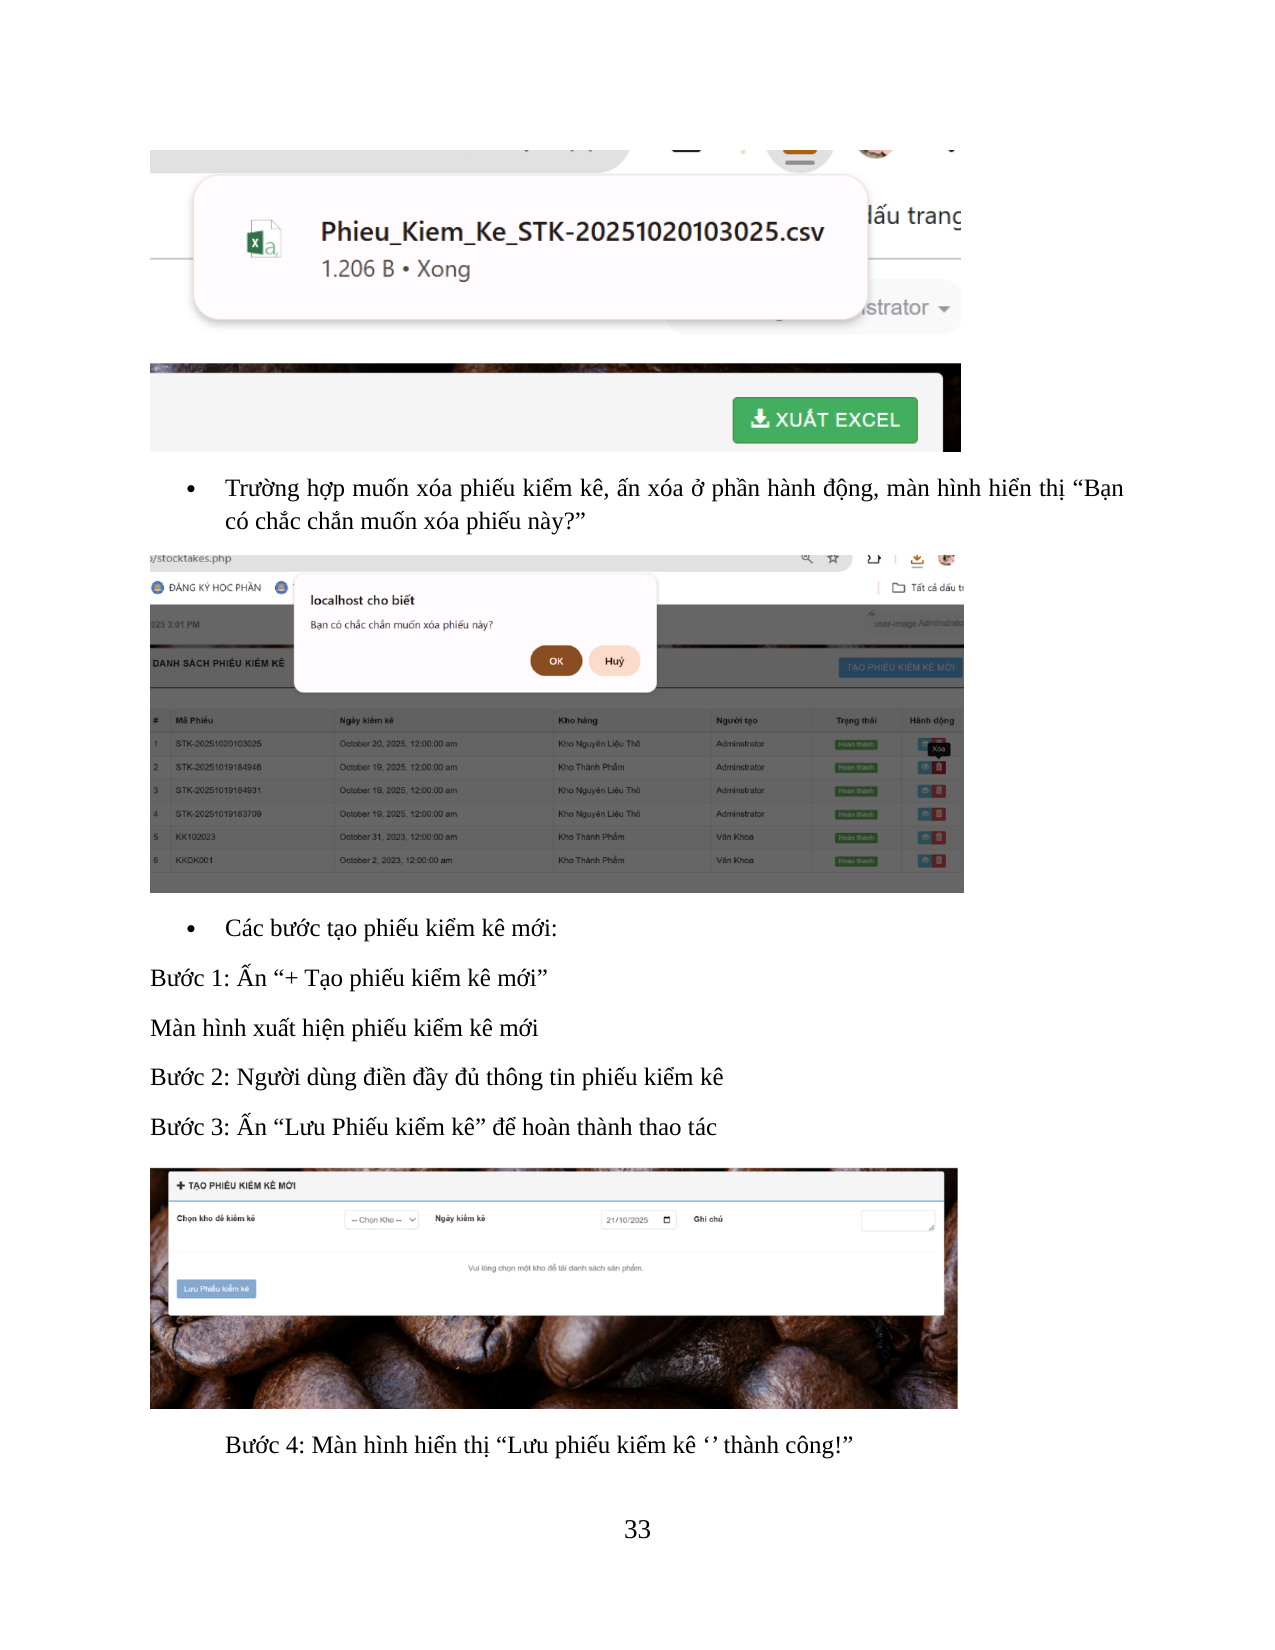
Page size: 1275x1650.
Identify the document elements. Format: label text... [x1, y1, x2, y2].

list Các bước tạo phiếu kiểm kê mới: [187, 913, 1125, 942]
text Màn hình xuất hiện phiếu kiểm kê mới [150, 1013, 1125, 1042]
picture [150, 555, 964, 893]
list Trường hợp muốn xóa phiếu kiểm kê, ấn xóa ở phần hành động, màn hình hiển thị “Bạn có chắc chắn muốn xóa phiếu này?” [187, 473, 1125, 534]
picture [150, 150, 961, 452]
text Bước 1: Ấn “+ Tạo phiếu kiểm kê mới” [150, 963, 1125, 992]
picture [150, 1161, 958, 1409]
text Bước 3: Ấn “Lưu Phiếu kiểm kê” để hoàn thành thao tác [150, 1112, 1125, 1141]
text Bước 4: Màn hình hiển thị “Lưu phiếu kiểm kê ‘’ thành công!” [150, 1430, 1125, 1459]
text Bước 2: Người dùng điền đầy đủ thông tin phiếu kiểm kê [150, 1062, 1125, 1091]
